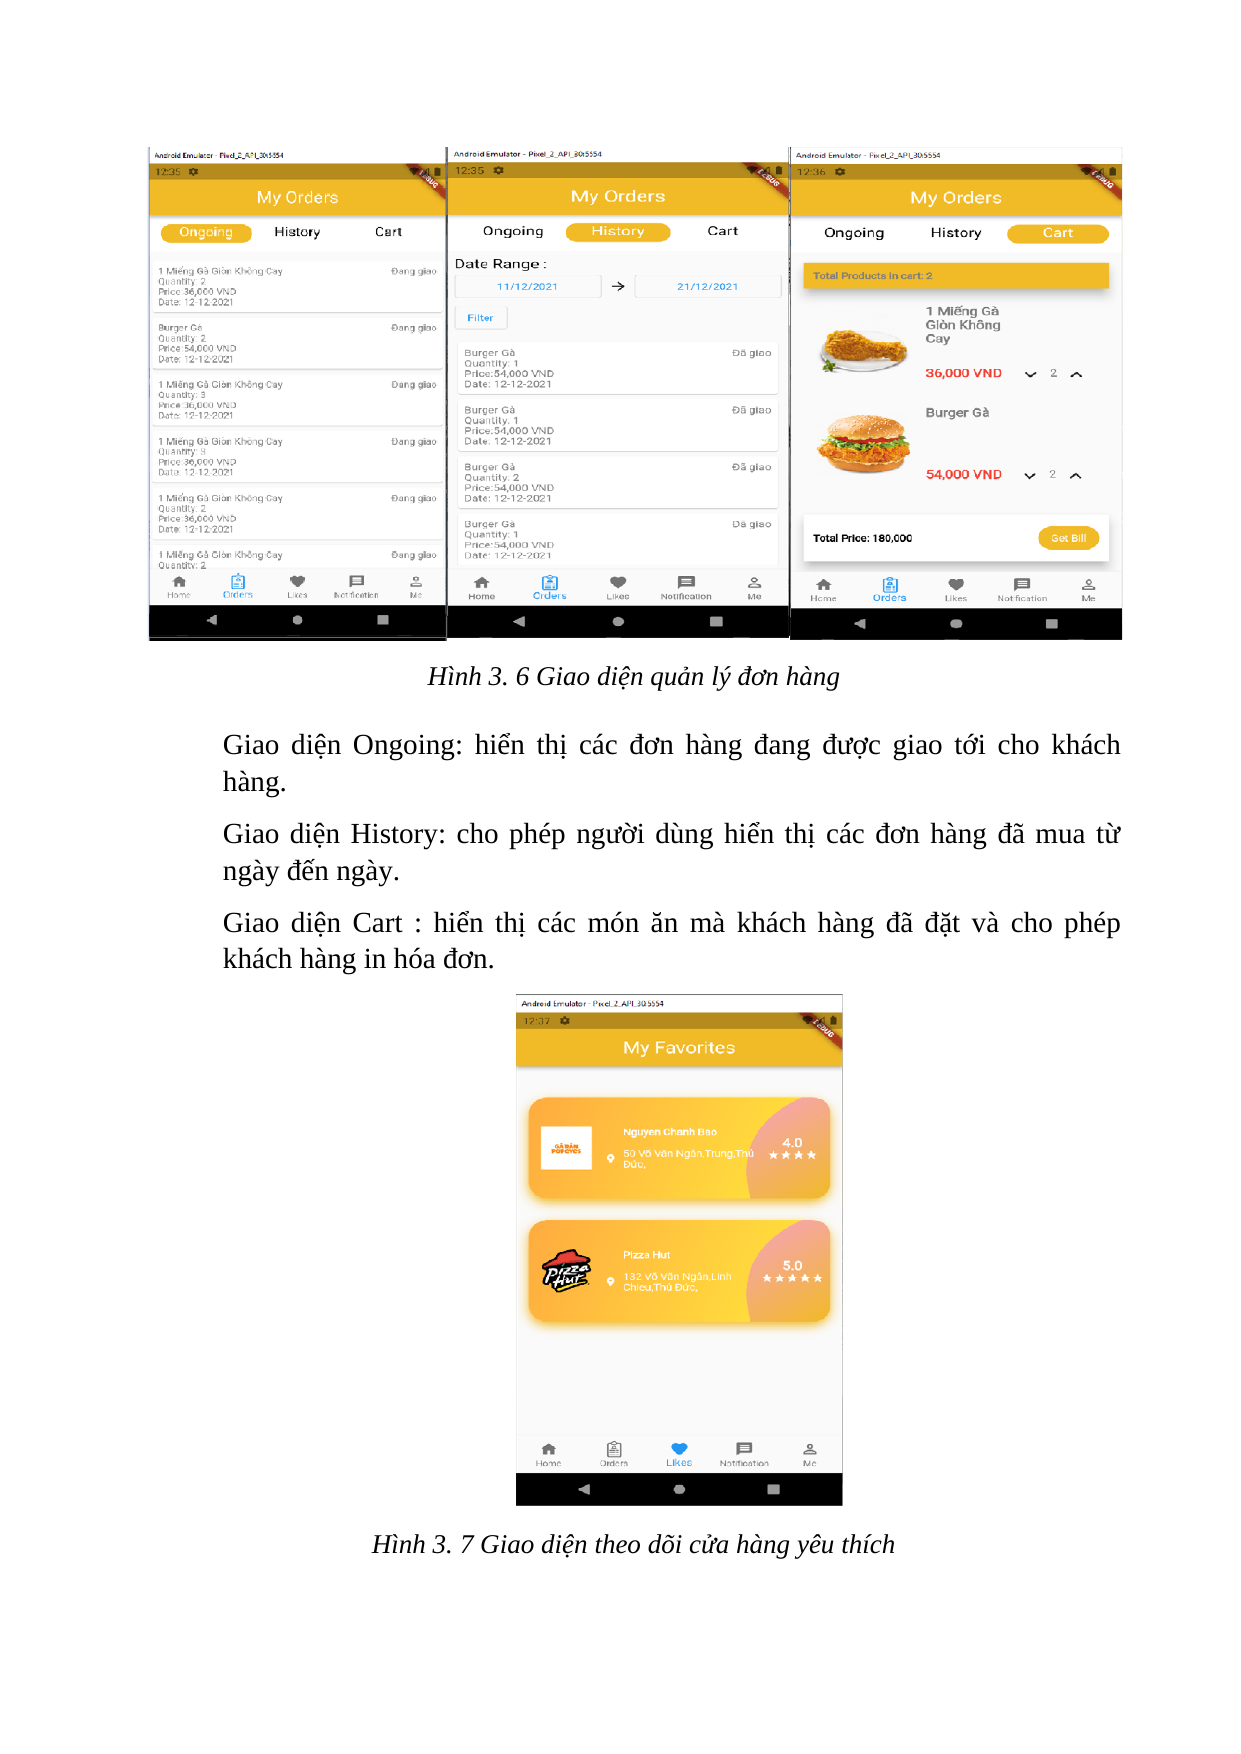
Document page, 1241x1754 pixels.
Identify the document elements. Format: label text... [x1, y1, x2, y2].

text Giao diện History: cho phép người dùng hiển thị các đơn hàng đã mua từ ngày đến ngày. [223, 816, 1122, 886]
text Hình 3. 7 Giao diện theo dõi cửa hàng yêu thích [148, 1528, 1122, 1559]
text Hình 3. 6 Giao diện quản lý đơn hàng [148, 660, 1122, 691]
picture [516, 994, 843, 1506]
text Giao diện Cart : hiển thị các món ăn mà khách hàng đã đặt và cho phép khách hàng in hóa đơn. [223, 905, 1122, 975]
text Giao diện Ongoing: hiển thị các đơn hàng đang được giao tới cho khách hàng. [223, 727, 1122, 797]
picture [147, 147, 1123, 641]
